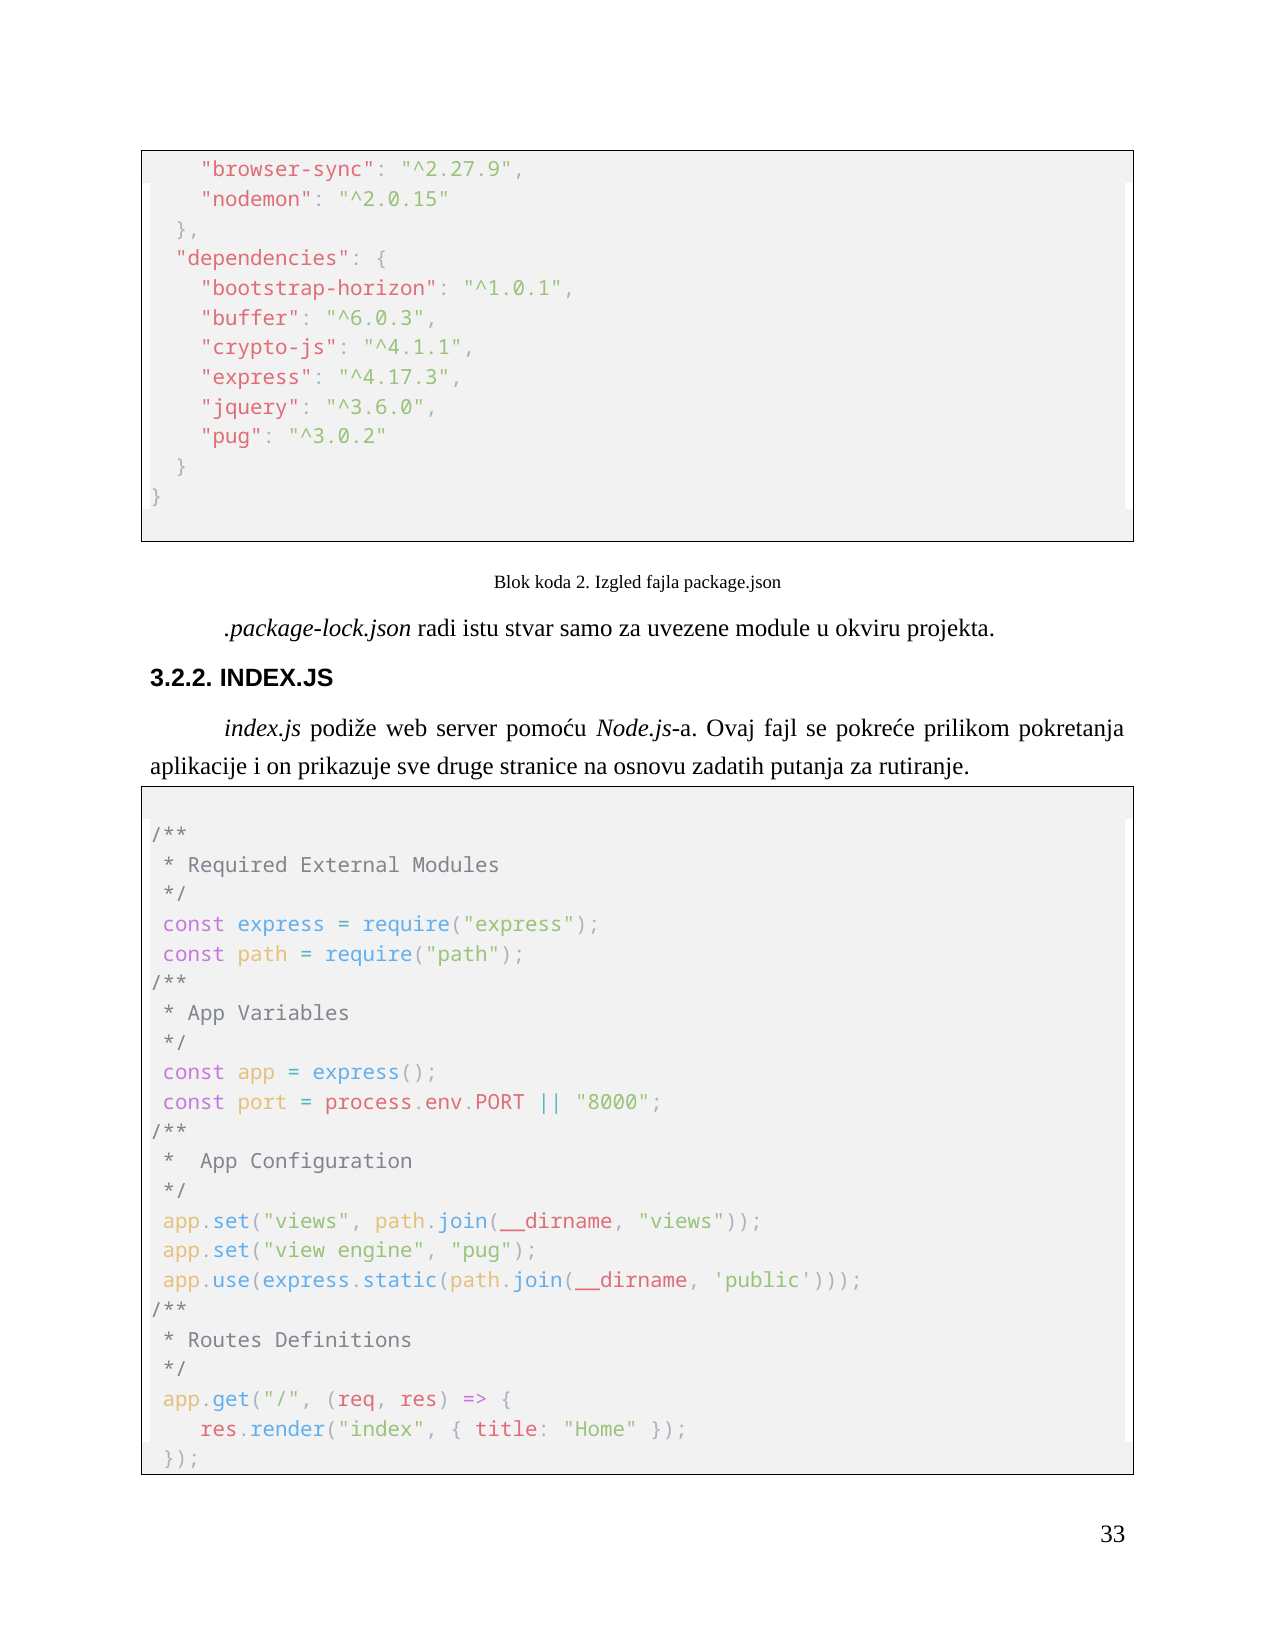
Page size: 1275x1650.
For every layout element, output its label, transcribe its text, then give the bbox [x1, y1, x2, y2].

text "dependencies": { [150, 242, 1125, 272]
text .package-lock.json radi istu stvar samo za uvezene module u okviru projekta. [150, 605, 1125, 642]
text * App Variables [150, 997, 1125, 1027]
text "browser-sync": "^2.27.9", [142, 151, 1133, 183]
text * Routes Definitions [150, 1323, 1125, 1353]
text /** [150, 1294, 1125, 1323]
text }, [150, 212, 1125, 242]
text "buffer": "^6.0.3", [150, 302, 1125, 331]
text */ [150, 1175, 1125, 1205]
text */ [150, 1027, 1125, 1056]
text }); [142, 1439, 1133, 1474]
text const express = require("express"); [150, 908, 1125, 937]
text * App Configuration [150, 1145, 1125, 1175]
text "crypto-js": "^4.1.1", [150, 331, 1125, 361]
text "nodemon": "^2.0.15" [150, 183, 1125, 212]
text app.get("/", (req, res) => { [150, 1383, 1125, 1412]
text const app = express(); [150, 1056, 1125, 1086]
text const port = process.env.PORT || "8000"; [150, 1086, 1125, 1116]
text /** [150, 967, 1125, 997]
subtitle Index.js [150, 655, 1125, 692]
text "express": "^4.17.3", [150, 361, 1125, 391]
text "bootstrap-horizon": "^1.0.1", [150, 272, 1125, 302]
text * Required External Modules [150, 848, 1125, 878]
text app.set("view engine", "pug"); [150, 1234, 1125, 1264]
text app.use(express.static(path.join(__dirname, 'public'))); [150, 1264, 1125, 1294]
text res.render("index", { title: "Home" }); [150, 1412, 1125, 1439]
text const path = require("path"); [150, 937, 1125, 967]
text */ [150, 878, 1125, 908]
text Blok koda . Izgled fajla package.json [150, 555, 1125, 592]
text /** [150, 819, 1125, 848]
text "jquery": "^3.6.0", [150, 391, 1125, 420]
text index.js podiže web server pomoću Node.js-a. Ovaj fajl se pokreće prilikom pokretanja aplikacije i on prikazuje sve druge stranice na osnovu zadatih putanja za rutiranje. [150, 705, 1125, 780]
text app.set("views", path.join(__dirname, "views")); [150, 1205, 1125, 1234]
text */ [150, 1353, 1125, 1383]
text "pug": "^3.0.2" [150, 420, 1125, 450]
text } [150, 480, 1125, 506]
text } [150, 450, 1125, 480]
text /** [150, 1116, 1125, 1145]
